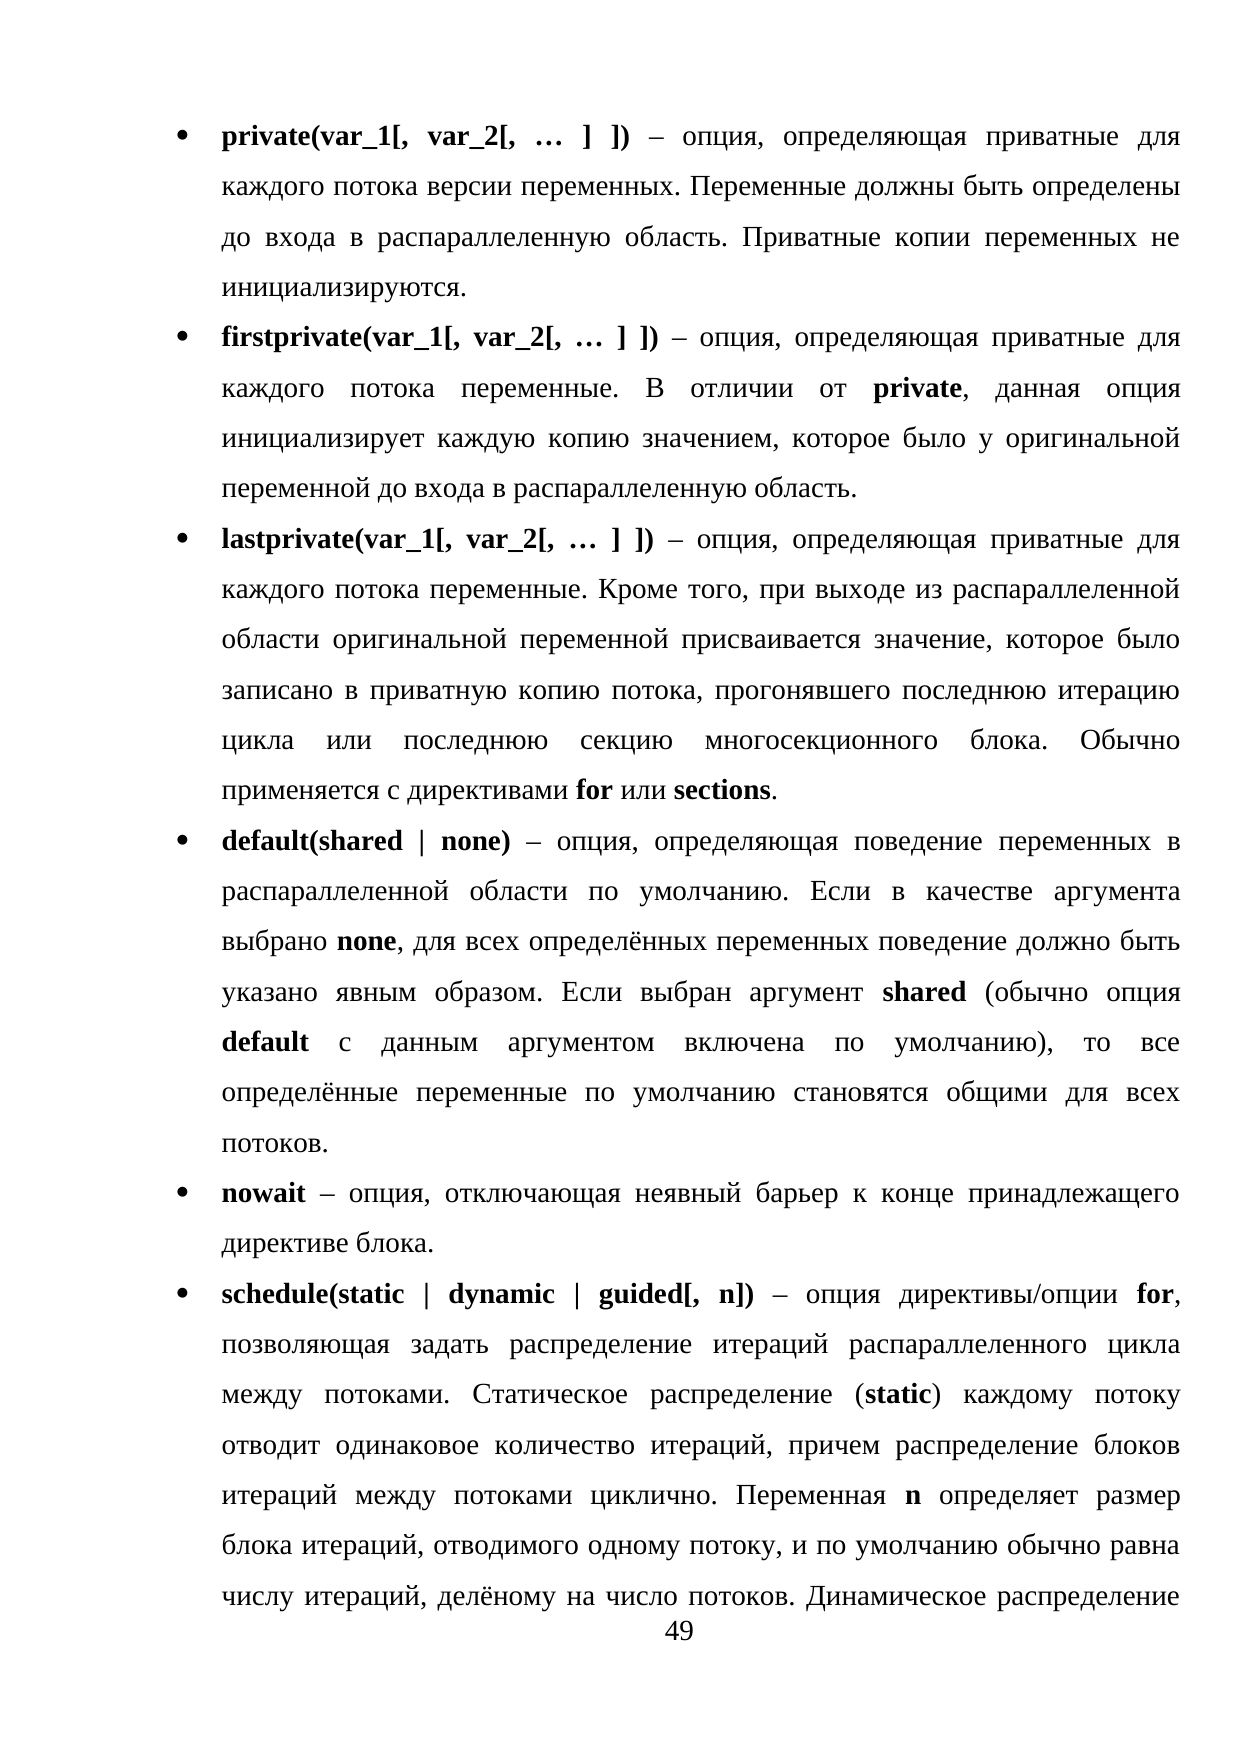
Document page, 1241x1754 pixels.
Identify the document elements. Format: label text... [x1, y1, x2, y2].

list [177, 1276, 1181, 1611]
list firstprivate(var_1[, var_2[, … ] ]) – опция, определяющая приватные для каждого потока переменные. В отличии от private, данная опция инициализирует каждую копию значением, которое было у оригинальной переменной до входа в распараллеленную область. [177, 319, 1181, 504]
list lastprivate(var_1[, var_2[, … ] ]) – опция, определяющая приватные для каждого потока переменные. Кроме того, при выходе из распараллеленной области оригинальной переменной присваивается значение, которое было записано в приватную копию потока, прогонявшего последнюю итерацию цикла или последнюю секцию многосекционного блока. Обычно применяется с директивами for или sections. [177, 521, 1181, 806]
list default(shared | none) – опция, определяющая поведение переменных в распараллеленной области по умолчанию. Если в качестве аргумента выбрано none, для всех определённых переменных поведение должно быть указано явным образом. Если выбран аргумент shared (обычно опция default с данным аргументом включена по умолчанию), то все определённые переменные по умолчанию становятся общими для всех потоков. [177, 823, 1181, 1158]
list nowait – опция, отключающая неявный барьер к конце принадлежащего директиве блока. [177, 1175, 1181, 1259]
list private(var_1[, var_2[, … ] ]) – опция, определяющая приватные для каждого потока версии переменных. Переменные должны быть определены до входа в распараллеленную область. Приватные копии переменных не инициализируются. [177, 118, 1181, 303]
